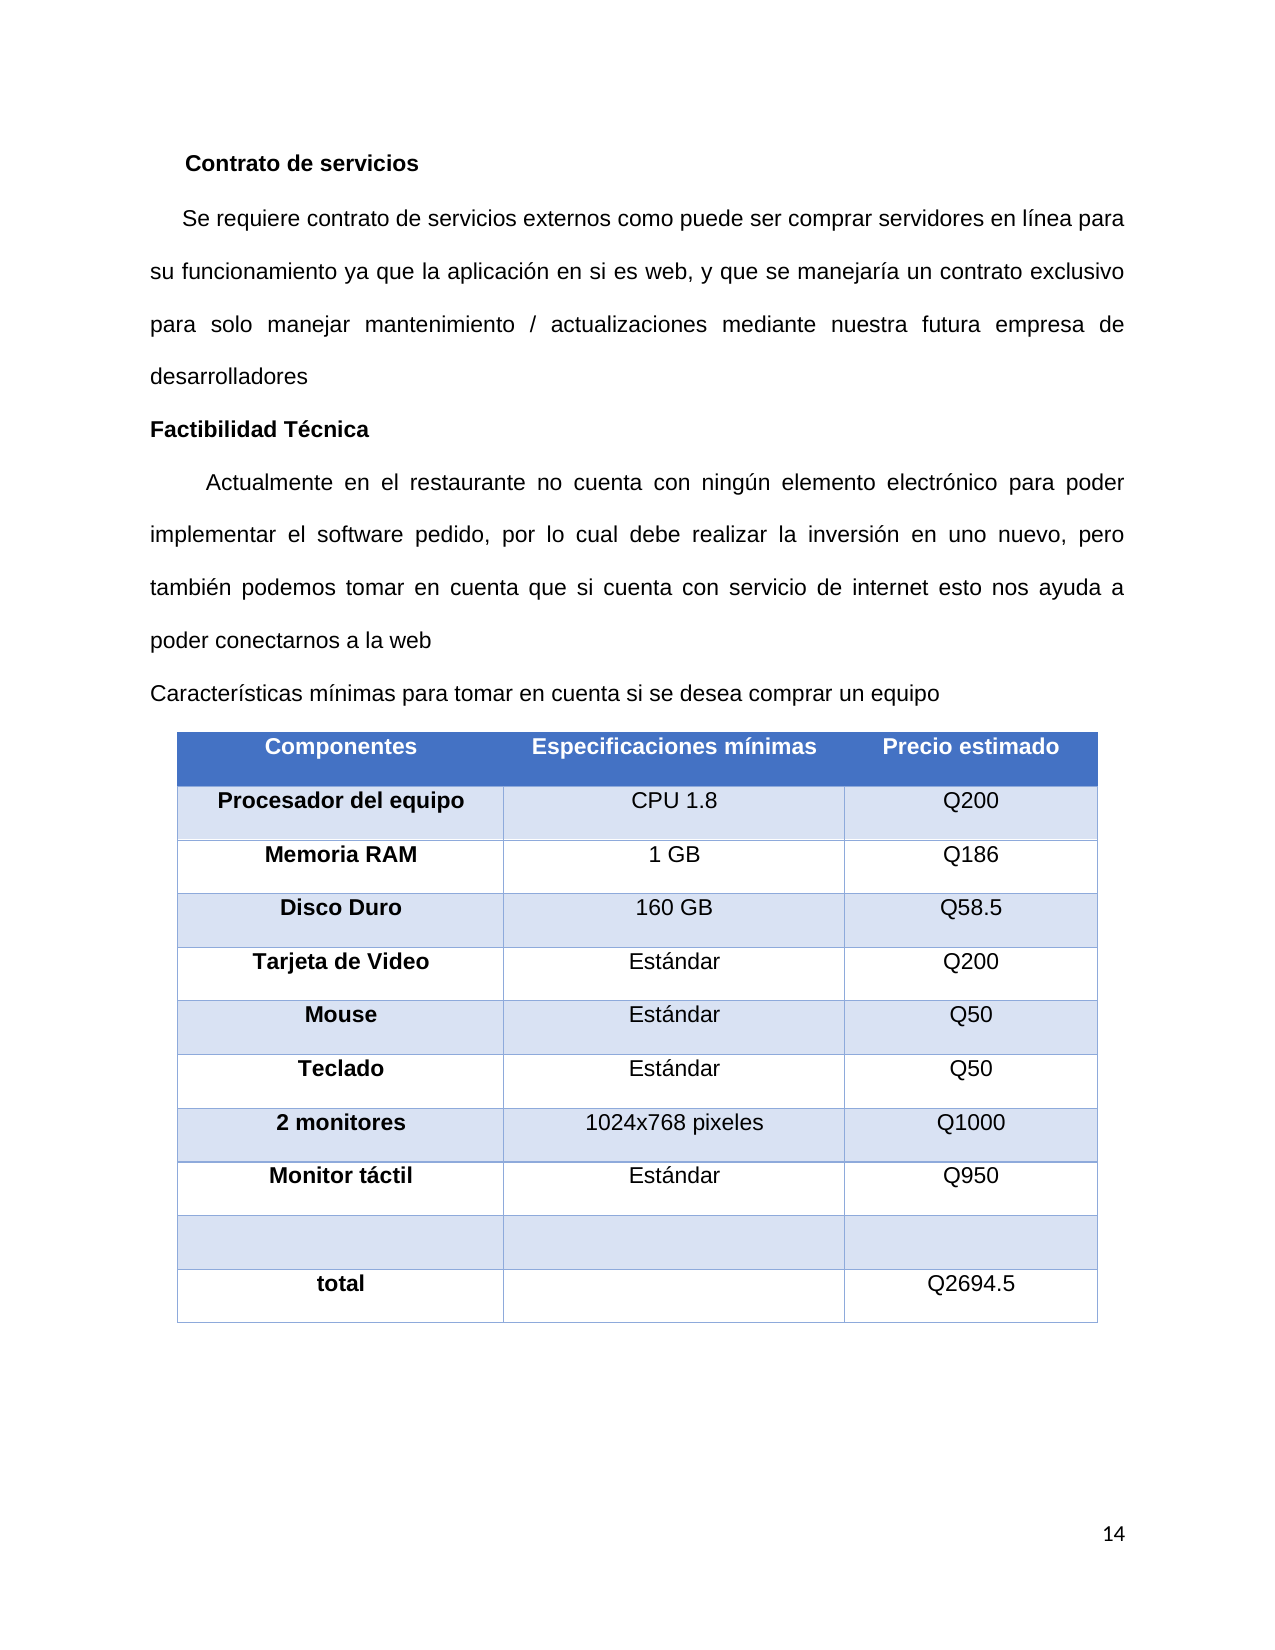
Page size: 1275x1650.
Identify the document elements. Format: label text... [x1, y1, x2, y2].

table_cell 160 GB [504, 894, 844, 947]
table_cell Q200 [845, 787, 1097, 839]
table_cell Q2694.5 [845, 1270, 1097, 1322]
table_cell Disco Duro [178, 894, 503, 947]
table_header Especificaciones mínimas [504, 733, 844, 786]
table_cell Mouse [178, 1001, 503, 1054]
table_cell 2 monitores [178, 1109, 503, 1161]
table_cell Procesador del equipo [178, 787, 503, 839]
table_cell [504, 1216, 844, 1269]
table_cell [504, 1270, 844, 1322]
table_cell 1 GB [504, 841, 844, 893]
table_cell Q200 [845, 948, 1097, 1000]
table_cell Teclado [178, 1055, 503, 1108]
table_cell Q950 [845, 1163, 1097, 1215]
table_header Componentes [178, 733, 503, 786]
table_cell [178, 1216, 503, 1269]
table_cell [845, 1216, 1097, 1269]
table_cell Memoria RAM [178, 841, 503, 893]
text Actualmente en el restaurante no cuenta con ningún elemento electrónico para poder implementar el software pedido, por lo cual debe realizar la inversión en uno nuevo, pero también podemos tomar en cuenta que si cuenta con servicio de internet esto nos ayuda a poder conectarnos a la web [150, 469, 1125, 653]
text Se requiere contrato de servicios externos como puede ser comprar servidores en línea para su funcionamiento ya que la aplicación en si es web, y que se manejaría un contrato exclusivo para solo manejar mantenimiento / actualizaciones mediante nuestra futura empresa de desarrolladores [150, 205, 1125, 389]
table_cell Q50 [845, 1001, 1097, 1054]
table_cell Estándar [504, 1163, 844, 1215]
table_cell Estándar [504, 948, 844, 1000]
table_cell Monitor táctil [178, 1163, 503, 1215]
subtitle Contrato de servicios [150, 150, 1125, 176]
table_cell Q58.5 [845, 894, 1097, 947]
table_cell 1024x768 pixeles [504, 1109, 844, 1161]
table_cell Tarjeta de Video [178, 948, 503, 1000]
table_cell total [178, 1270, 503, 1322]
table_cell Q186 [845, 841, 1097, 893]
table_cell Q50 [845, 1055, 1097, 1108]
text Características mínimas para tomar en cuenta si se desea comprar un equipo [150, 679, 1125, 706]
table_cell Q1000 [845, 1109, 1097, 1161]
table_cell CPU 1.8 [504, 787, 844, 839]
table_cell Estándar [504, 1001, 844, 1054]
table_header Precio estimado [845, 733, 1097, 786]
table_cell Estándar [504, 1055, 844, 1108]
subtitle Factibilidad Técnica [150, 416, 1125, 442]
